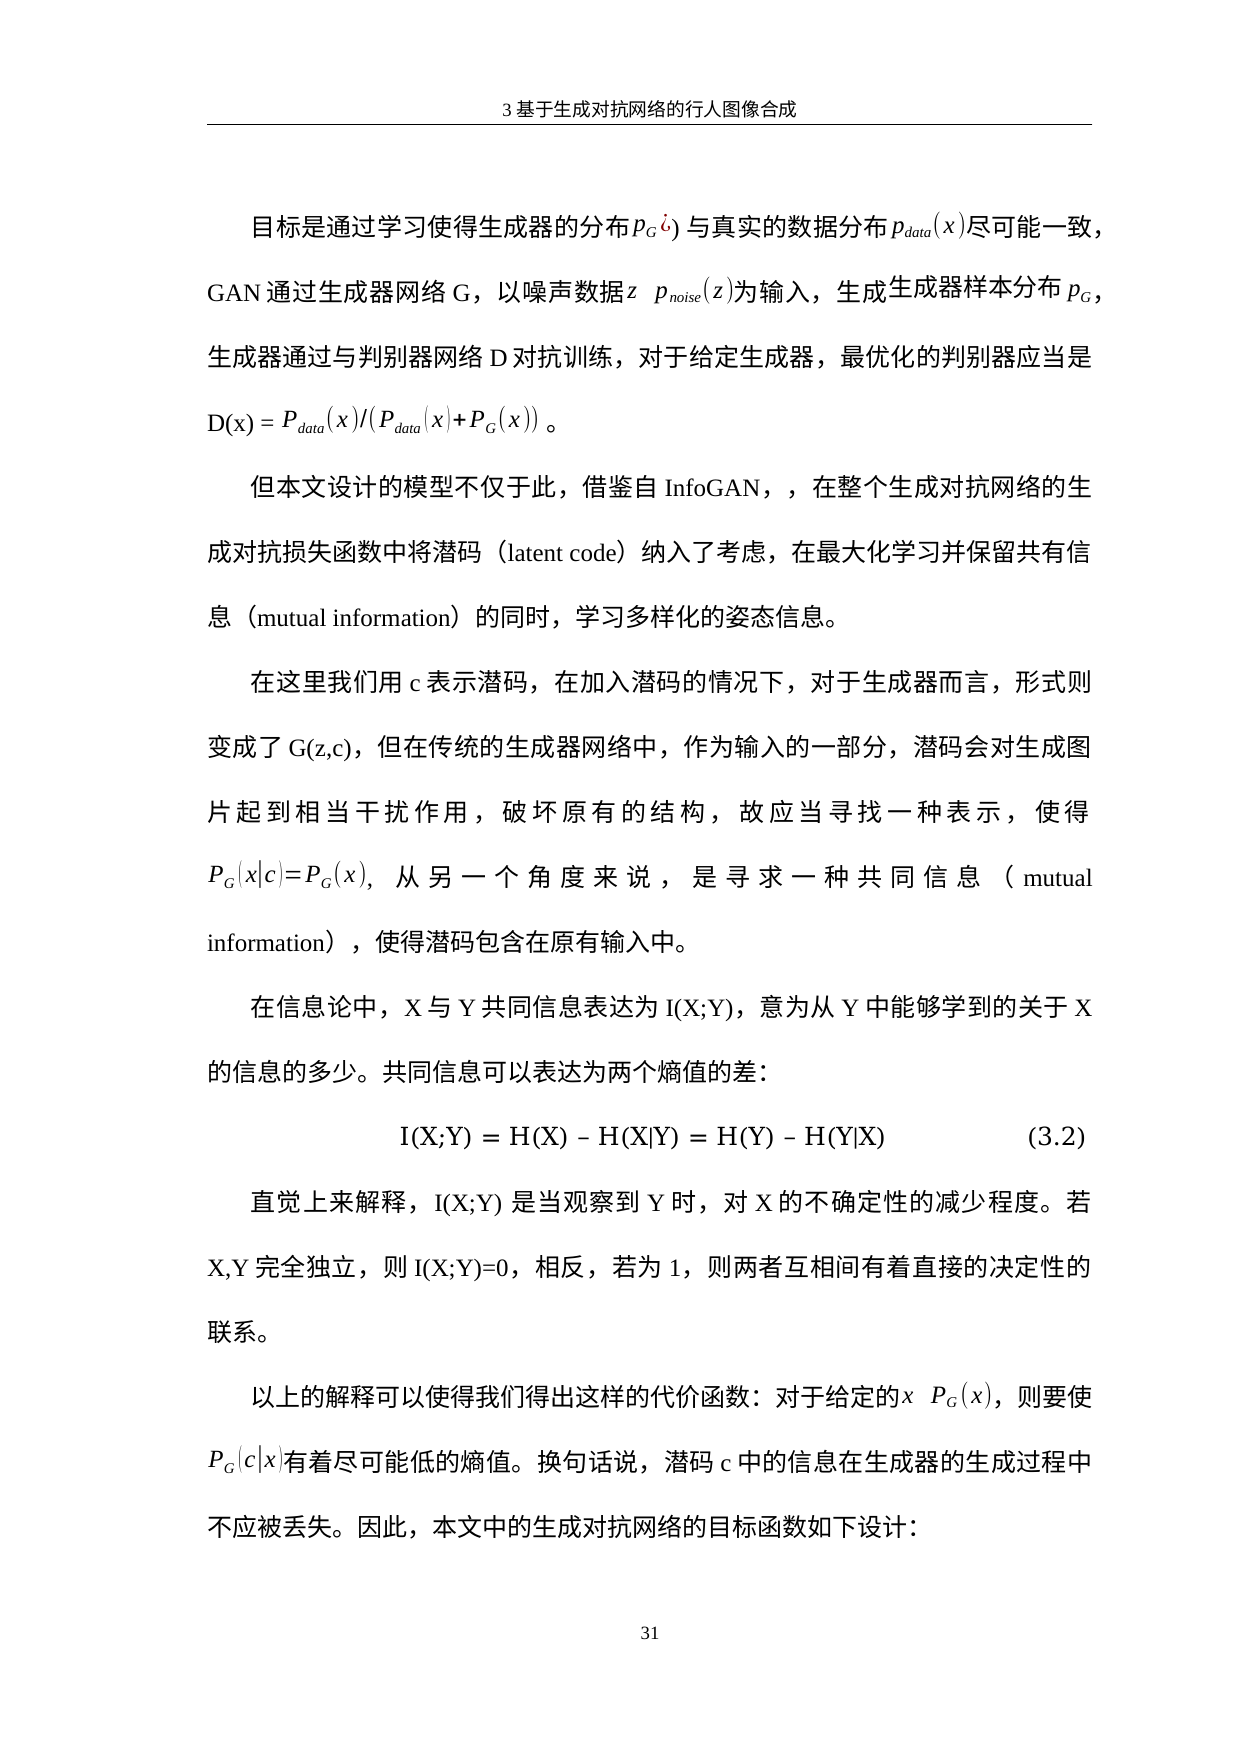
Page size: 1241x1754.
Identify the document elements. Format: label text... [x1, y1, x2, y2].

text 目标是通过学习使得生成器的分布) 与真实的数据分布尽可能一致，GAN通过生成器网络G，以噪声数据为输入，生成，生成器通过与判别器网络D对抗训练，对于给定生成器，最优化的判别器应当是D(x) = 。 [207, 193, 1092, 453]
text 以上的解释可以使得我们得出这样的代价函数：对于给定的，则要使有着尽可能低的熵值。换句话说，潜码c中的信息在生成器的生成过程中不应被丢失。因此，本文中的生成对抗网络的目标函数如下设计： [207, 1363, 1092, 1558]
text 在这里我们用c表示潜码，在加入潜码的情况下，对于生成器而言，形式则变成了G(z,c)，但在传统的生成器网络中，作为输入的一部分，潜码会对生成图片起到相当干扰作用，破坏原有的结构，故应当寻找一种表示，使得, 从另一个角度来说，是寻求一种共同信息（mutual information），使得潜码包含在原有输入中。 [207, 648, 1092, 973]
text 在信息论中，X与Y共同信息表达为I(X;Y)，意为从Y中能够学到的关于X的信息的多少。共同信息可以表达为两个熵值的差： [207, 973, 1092, 1103]
text 直觉上来解释，I(X;Y) 是当观察到Y时，对X的不确定性的减少程度。若X,Y完全独立，则I(X;Y)=0，相反，若为1，则两者互相间有着直接的决定性的联系。 [207, 1168, 1092, 1363]
text I(X;Y) = H(X) – H(X|Y) = H(Y) – H(Y|X) (3.2) [207, 1119, 1092, 1152]
text 但本文设计的模型不仅于此，借鉴自InfoGAN，，在整个生成对抗网络的生成对抗损失函数中将潜码（latent code）纳入了考虑，在最大化学习并保留共有信息（mutual information）的同时，学习多样化的姿态信息。 [207, 453, 1092, 648]
